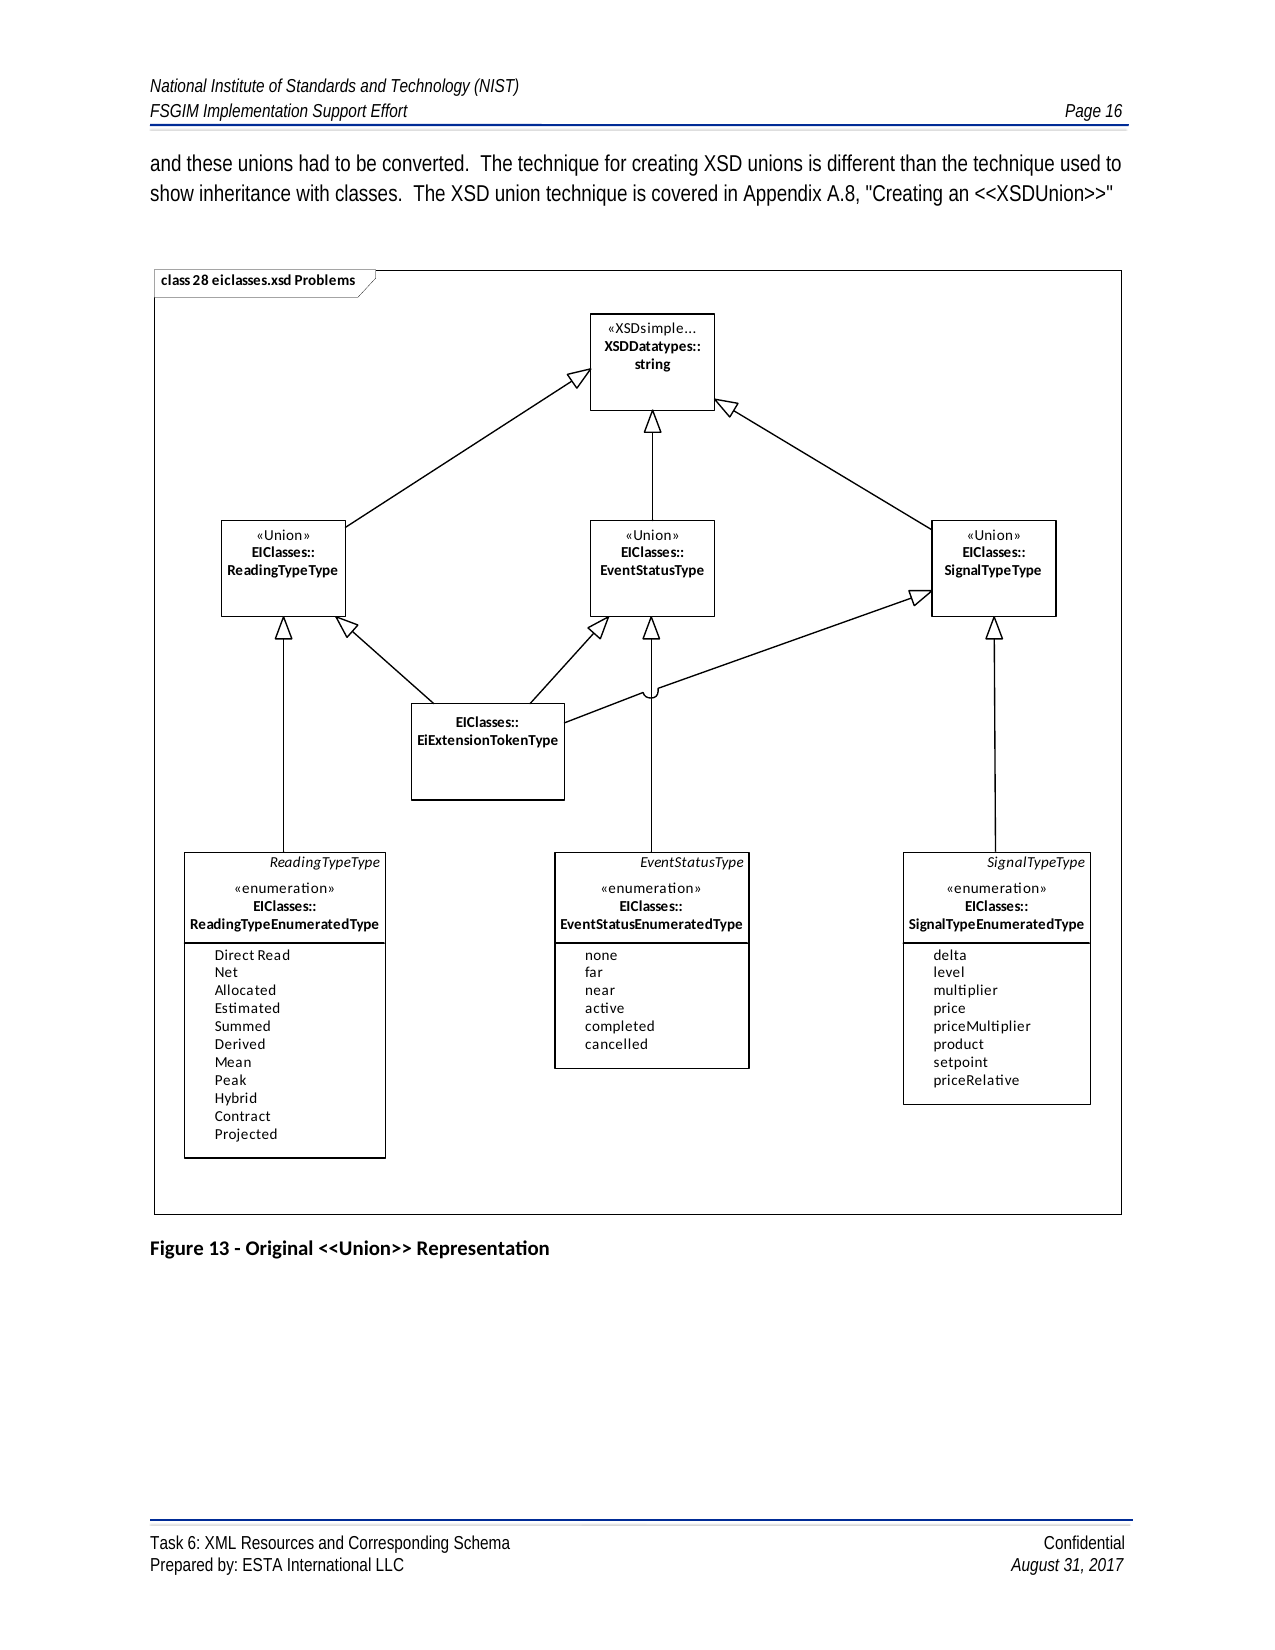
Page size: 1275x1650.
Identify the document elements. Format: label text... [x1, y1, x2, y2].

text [150, 150, 1125, 207]
